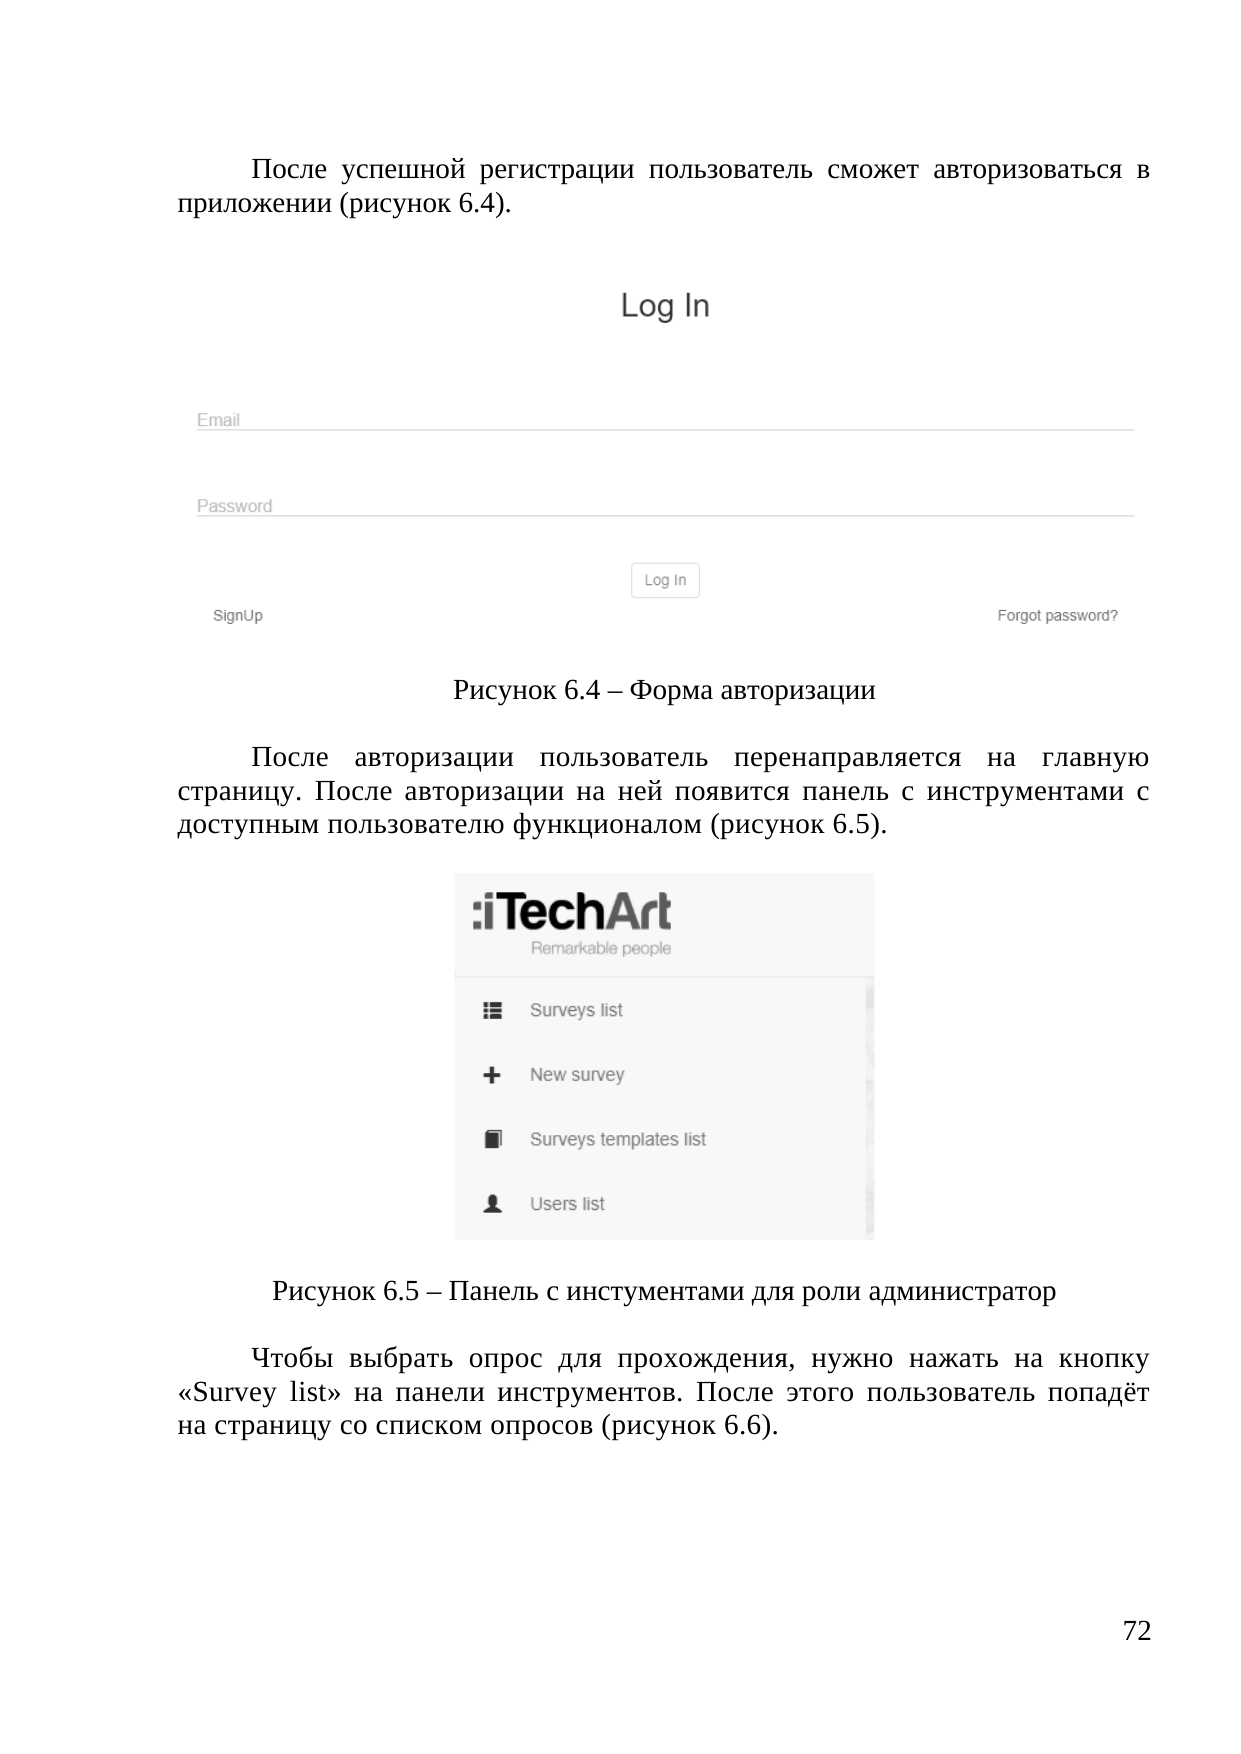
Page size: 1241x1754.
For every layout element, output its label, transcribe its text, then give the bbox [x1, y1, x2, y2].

text Чтобы выбрать опрос для прохождения, нужно нажать на кнопку «Survey list» на панели инструментов. После этого пользователь попадёт на страницу со списком опросов (рисунок 6.6). [177, 1340, 1152, 1441]
text Рисунок 6.4 – Форма авторизации [177, 672, 1152, 706]
text После успешной регистрации пользователь сможет авторизоваться в приложении (рисунок 6.4). [177, 152, 1152, 219]
text После авторизации пользователь перенаправляется на главную страницу. После авторизации на ней появится панель с инструментами с доступным пользователю функционалом (рисунок 6.5). [177, 739, 1152, 840]
text Рисунок 6.5 – Панель с инстументами для роли администратор [177, 1273, 1152, 1307]
